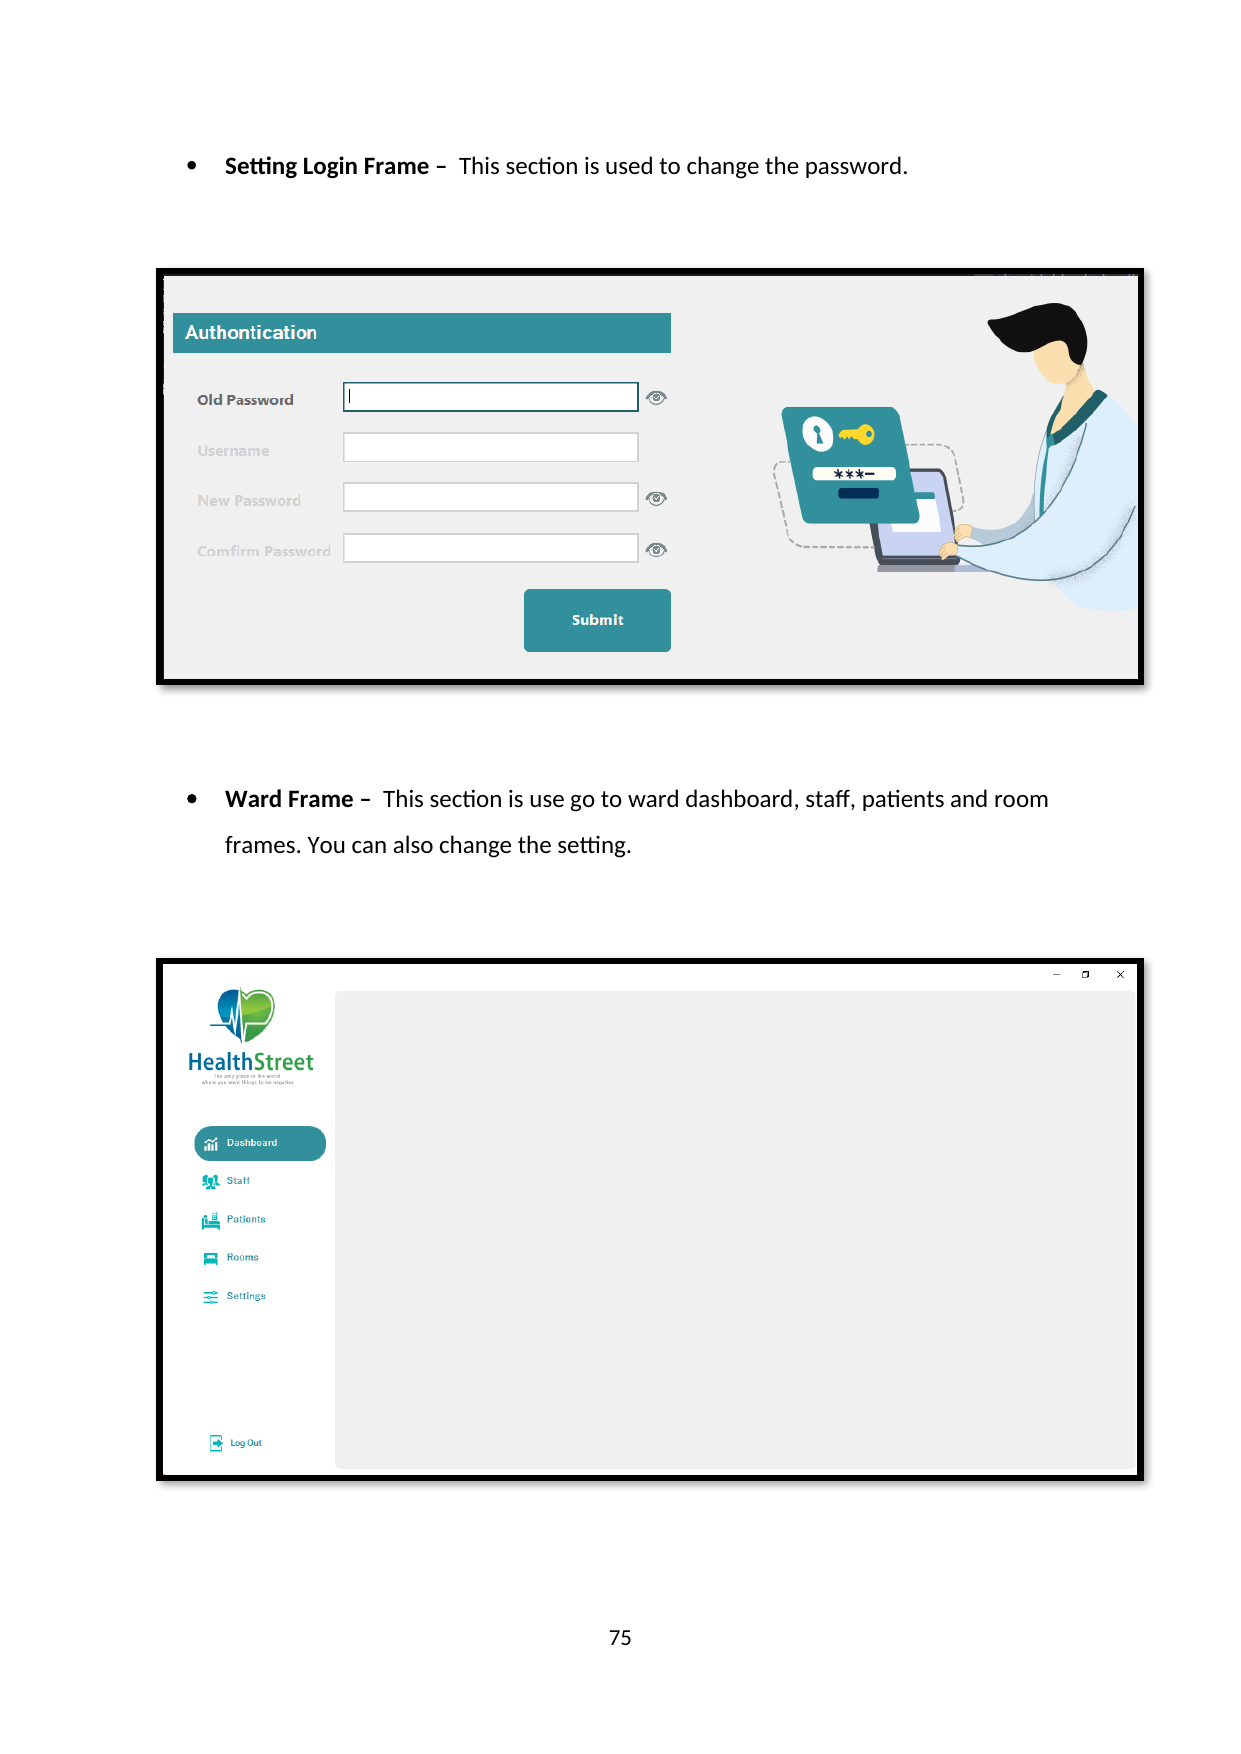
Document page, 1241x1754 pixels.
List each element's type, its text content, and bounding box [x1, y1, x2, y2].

picture [163, 964, 1137, 1475]
picture [163, 274, 1138, 679]
list Ward Frame – This section is use go to ward dashboard, staff, patients and room frames. You can also change the setting. [187, 783, 1090, 859]
list Setting Login Frame – This section is used to change the password. [187, 150, 1090, 181]
